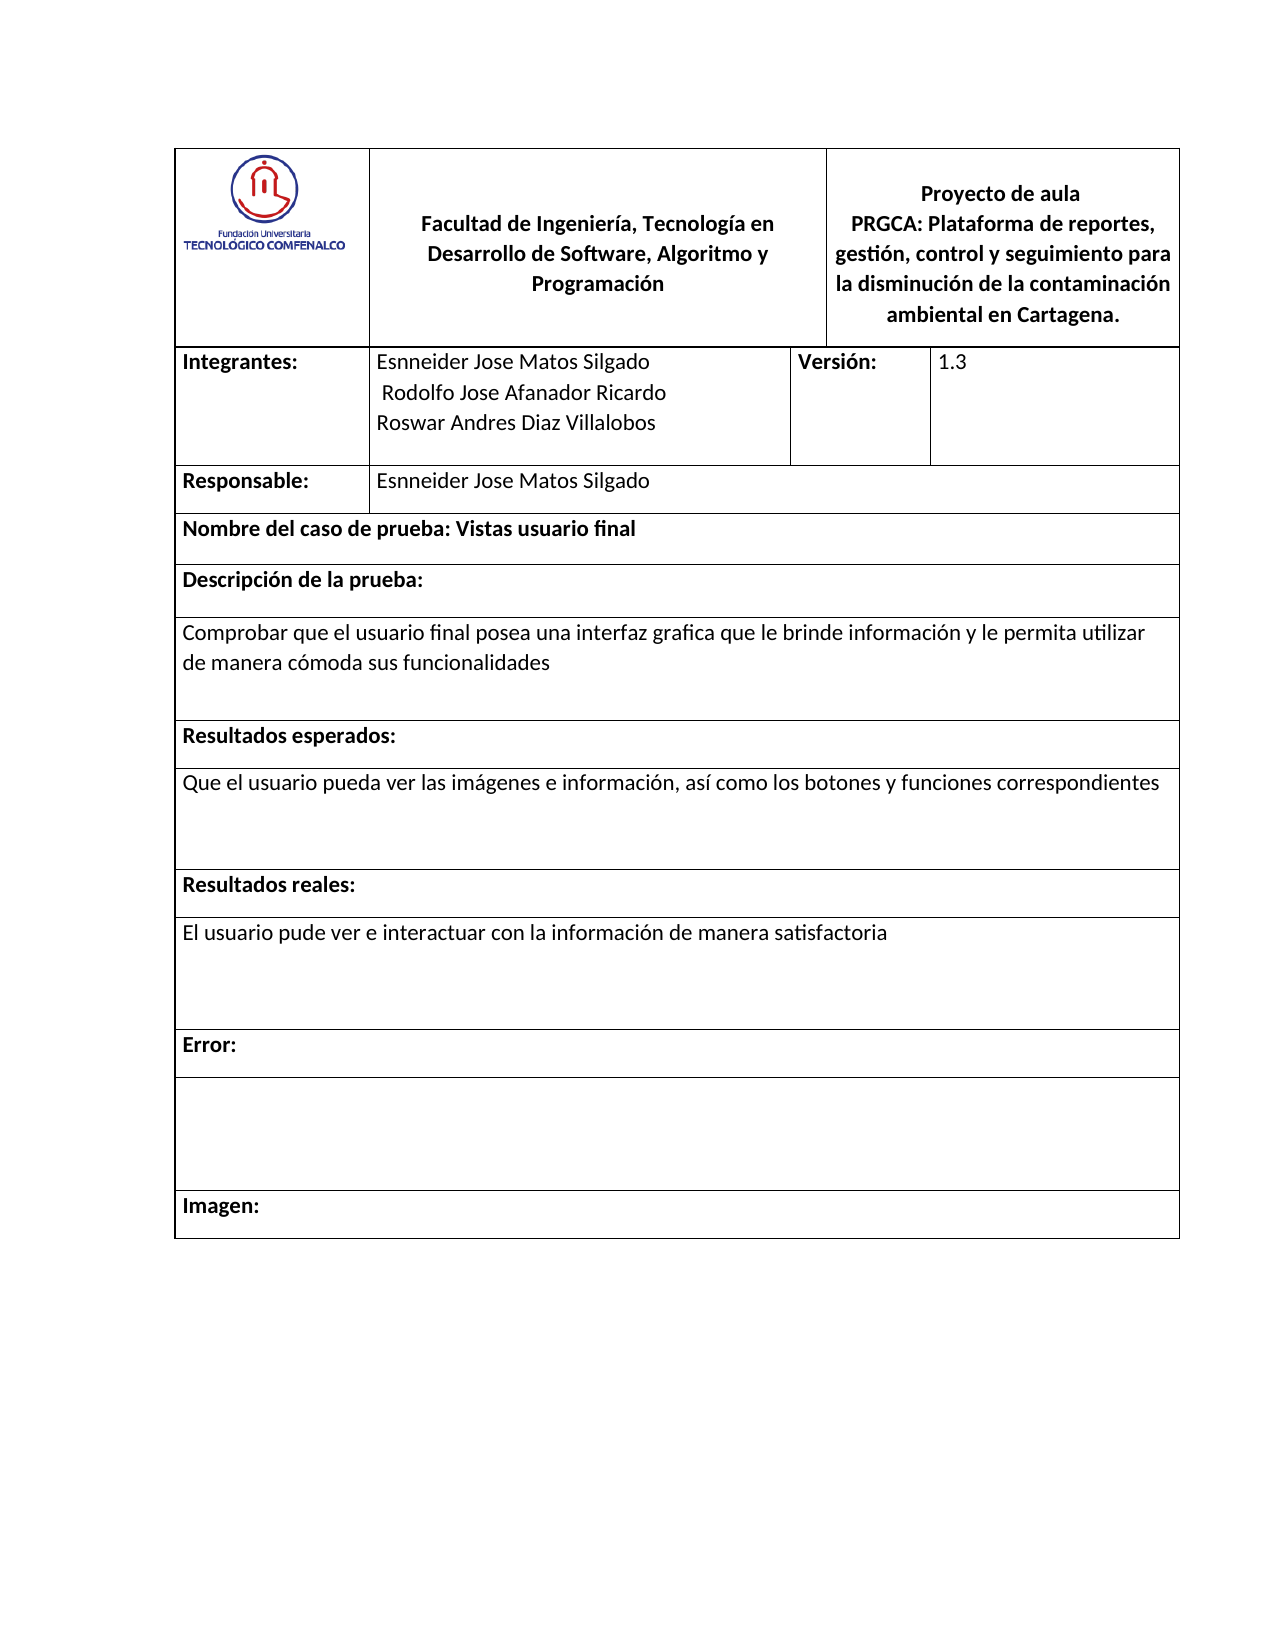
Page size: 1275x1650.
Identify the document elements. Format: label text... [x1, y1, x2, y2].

table_cell Esnneider Jose Matos Silgado [370, 466, 1179, 513]
table_header Facultad de Ingeniería, Tecnología en Desarrollo de Software, Algoritmo y Programación [370, 149, 826, 346]
table_header [176, 149, 369, 346]
table_cell Comprobar que el usuario final posea una interfaz grafica que le brinde información y le permita utilizar de manera cómoda sus funcionalidades [176, 618, 1179, 720]
table_cell 1.3 [931, 348, 1179, 465]
table_cell [176, 1078, 1179, 1190]
table_cell Versión: [791, 348, 930, 465]
table_header Proyecto de aula PRGCA: Plataforma de reportes, gestión, control y seguimiento para la disminución de la contaminación ambiental en Cartagena. [827, 149, 1179, 346]
table_cell Resultados reales: [176, 870, 1179, 917]
table_cell Esnneider Jose Matos Silgado Rodolfo Jose Afanador Ricardo Roswar Andres Diaz Villalobos [370, 348, 790, 465]
table_cell Responsable: [176, 466, 369, 513]
table_cell El usuario pude ver e interactuar con la información de manera satisfactoria [176, 918, 1179, 1029]
table_cell Descripción de la prueba: [176, 565, 1179, 617]
table_cell Nombre del caso de prueba: Vistas usuario final [176, 514, 1179, 564]
table_cell Integrantes: [176, 348, 369, 465]
table_cell Imagen: [176, 1191, 1179, 1237]
table_cell Resultados esperados: [176, 721, 1179, 767]
table_cell Que el usuario pueda ver las imágenes e información, así como los botones y funciones correspondientes [176, 769, 1179, 869]
table_cell Error: [176, 1030, 1179, 1077]
